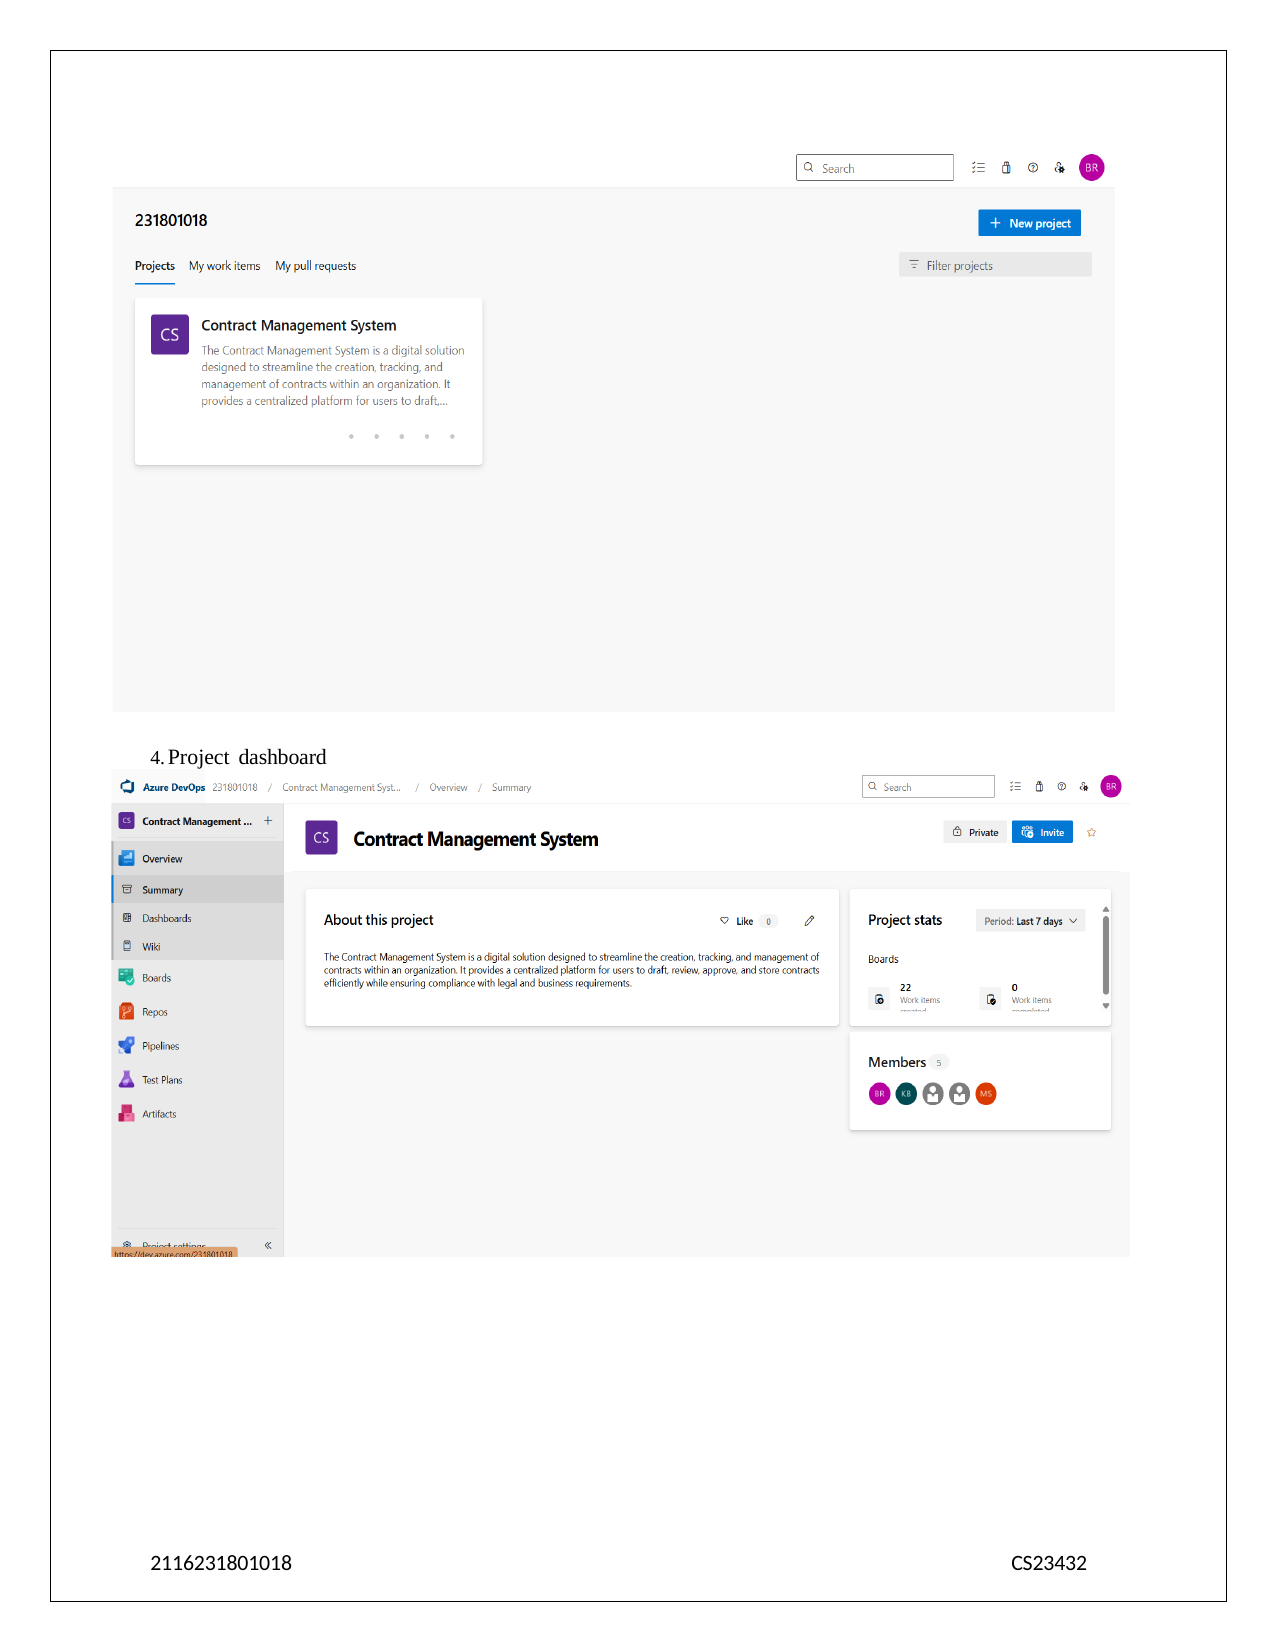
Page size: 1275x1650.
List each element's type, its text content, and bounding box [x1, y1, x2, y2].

picture [112, 150, 1115, 712]
list Project dashboard [150, 744, 1162, 769]
picture [111, 769, 1130, 1257]
